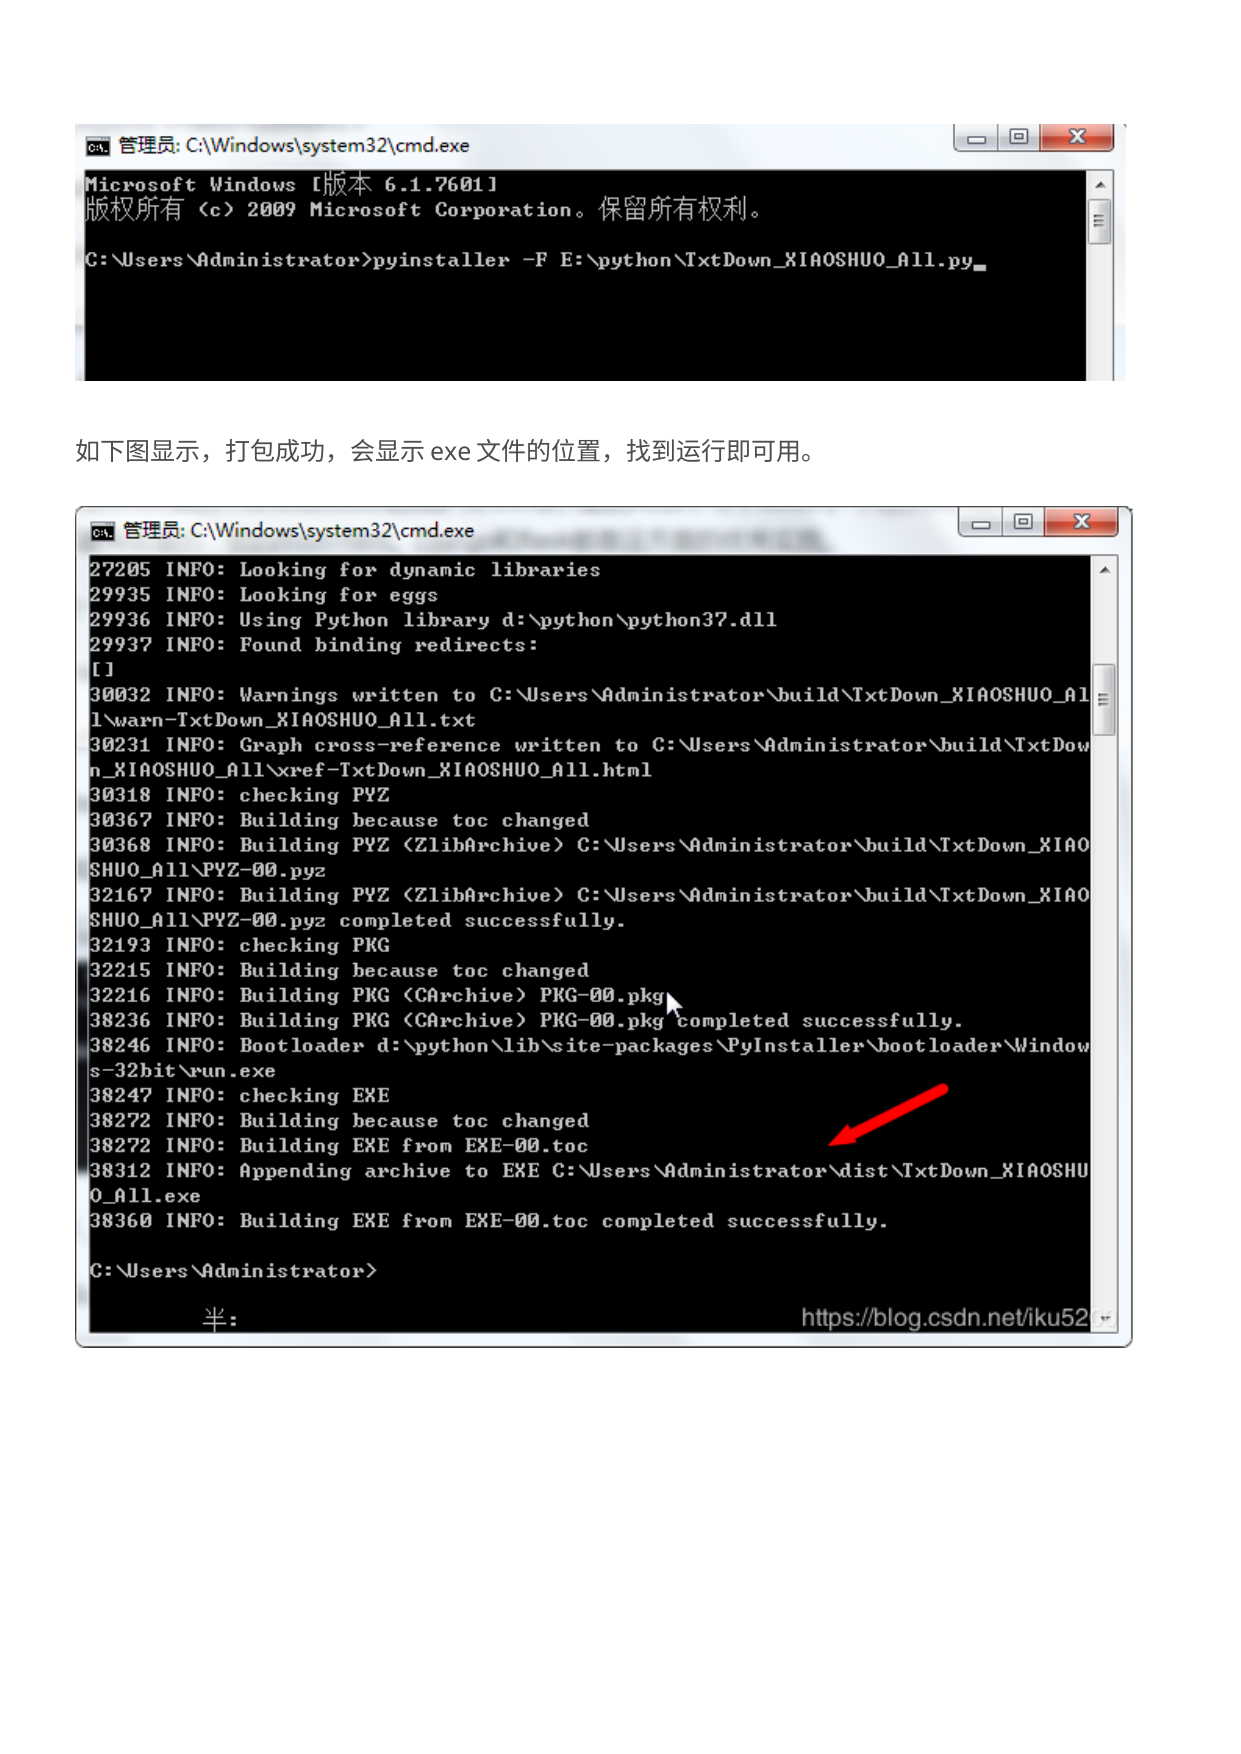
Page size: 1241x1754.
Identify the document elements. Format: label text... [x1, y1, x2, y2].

picture [75, 504, 1133, 1346]
text 如下图显示，打包成功，会显示exe文件的位置，找到运行即可用。 [75, 414, 1165, 479]
picture [75, 122, 1127, 379]
